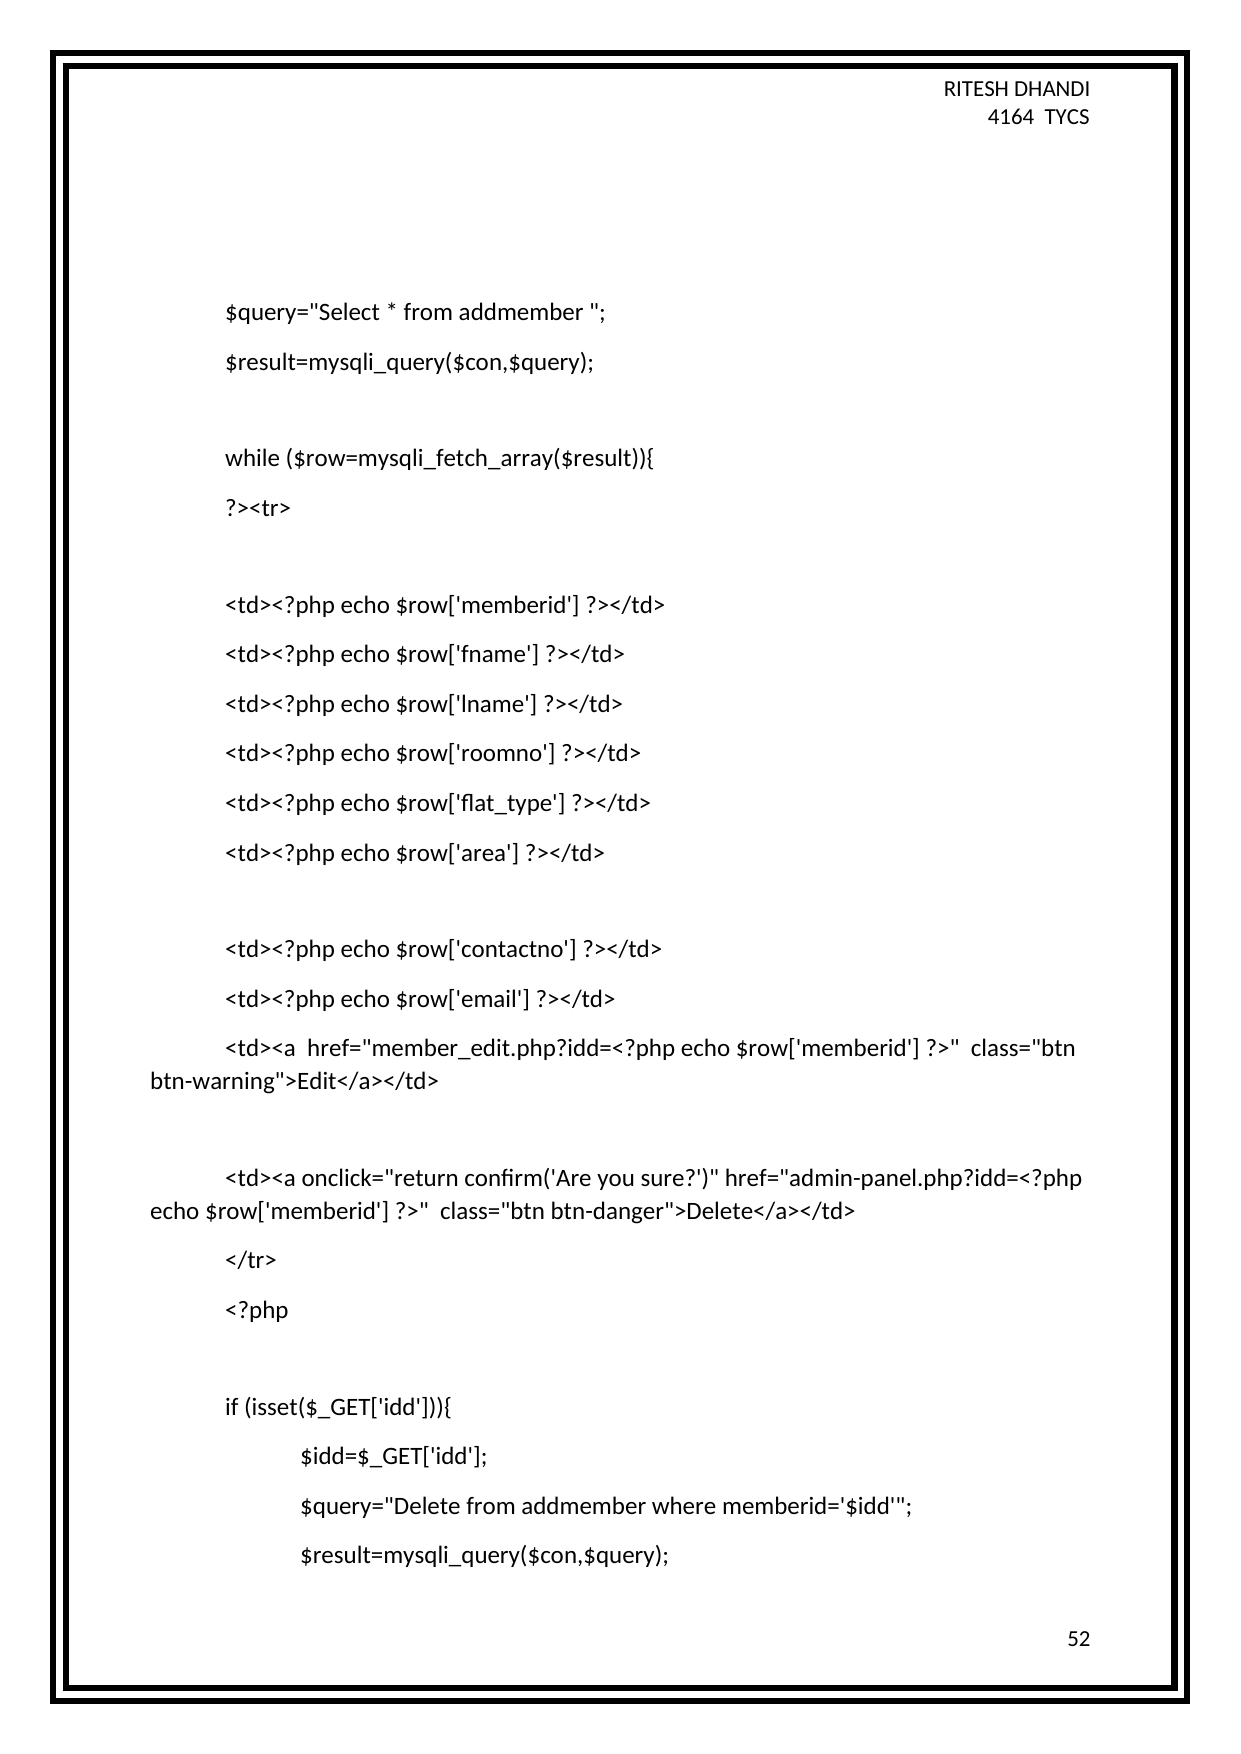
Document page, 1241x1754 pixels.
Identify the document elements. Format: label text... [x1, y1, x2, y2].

text <td><?php echo $row['lname'] ?></td> [150, 688, 1090, 718]
text <td><?php echo $row['memberid'] ?></td> [150, 589, 1090, 619]
text $query="Select * from addmember "; [150, 296, 1090, 327]
text <td><a href="member_edit.php?idd=<?php echo $row['memberid'] ?>" class="btn btn-warning">Edit</a></td> [150, 1032, 1090, 1096]
text <td><?php echo $row['flat_type'] ?></td> [150, 787, 1090, 818]
text <td><?php echo $row['area'] ?></td> [150, 837, 1090, 867]
text while ($row=mysqli_fetch_array($result)){ [150, 442, 1090, 473]
text <td><?php echo $row['contactno'] ?></td> [150, 933, 1090, 964]
text <td><?php echo $row['roomno'] ?></td> [150, 737, 1090, 768]
text ?><tr> [150, 492, 1090, 523]
text </tr> [150, 1244, 1090, 1275]
text <td><?php echo $row['email'] ?></td> [150, 983, 1090, 1013]
text <td><a onclick="return confirm('Are you sure?')" href="admin-panel.php?idd=<?php echo $row['memberid'] ?>" class="btn btn-danger">Delete</a></td> [150, 1162, 1090, 1226]
text if (isset($_GET['idd'])){ [150, 1391, 1090, 1421]
text $idd=$_GET['idd']; [150, 1440, 1090, 1471]
text $query="Delete from addmember where memberid='$idd'"; [150, 1490, 1090, 1521]
text $result=mysqli_query($con,$query); [150, 1539, 1090, 1570]
text $result=mysqli_query($con,$query); [150, 346, 1090, 376]
text <?php [150, 1294, 1090, 1325]
text <td><?php echo $row['fname'] ?></td> [150, 638, 1090, 669]
